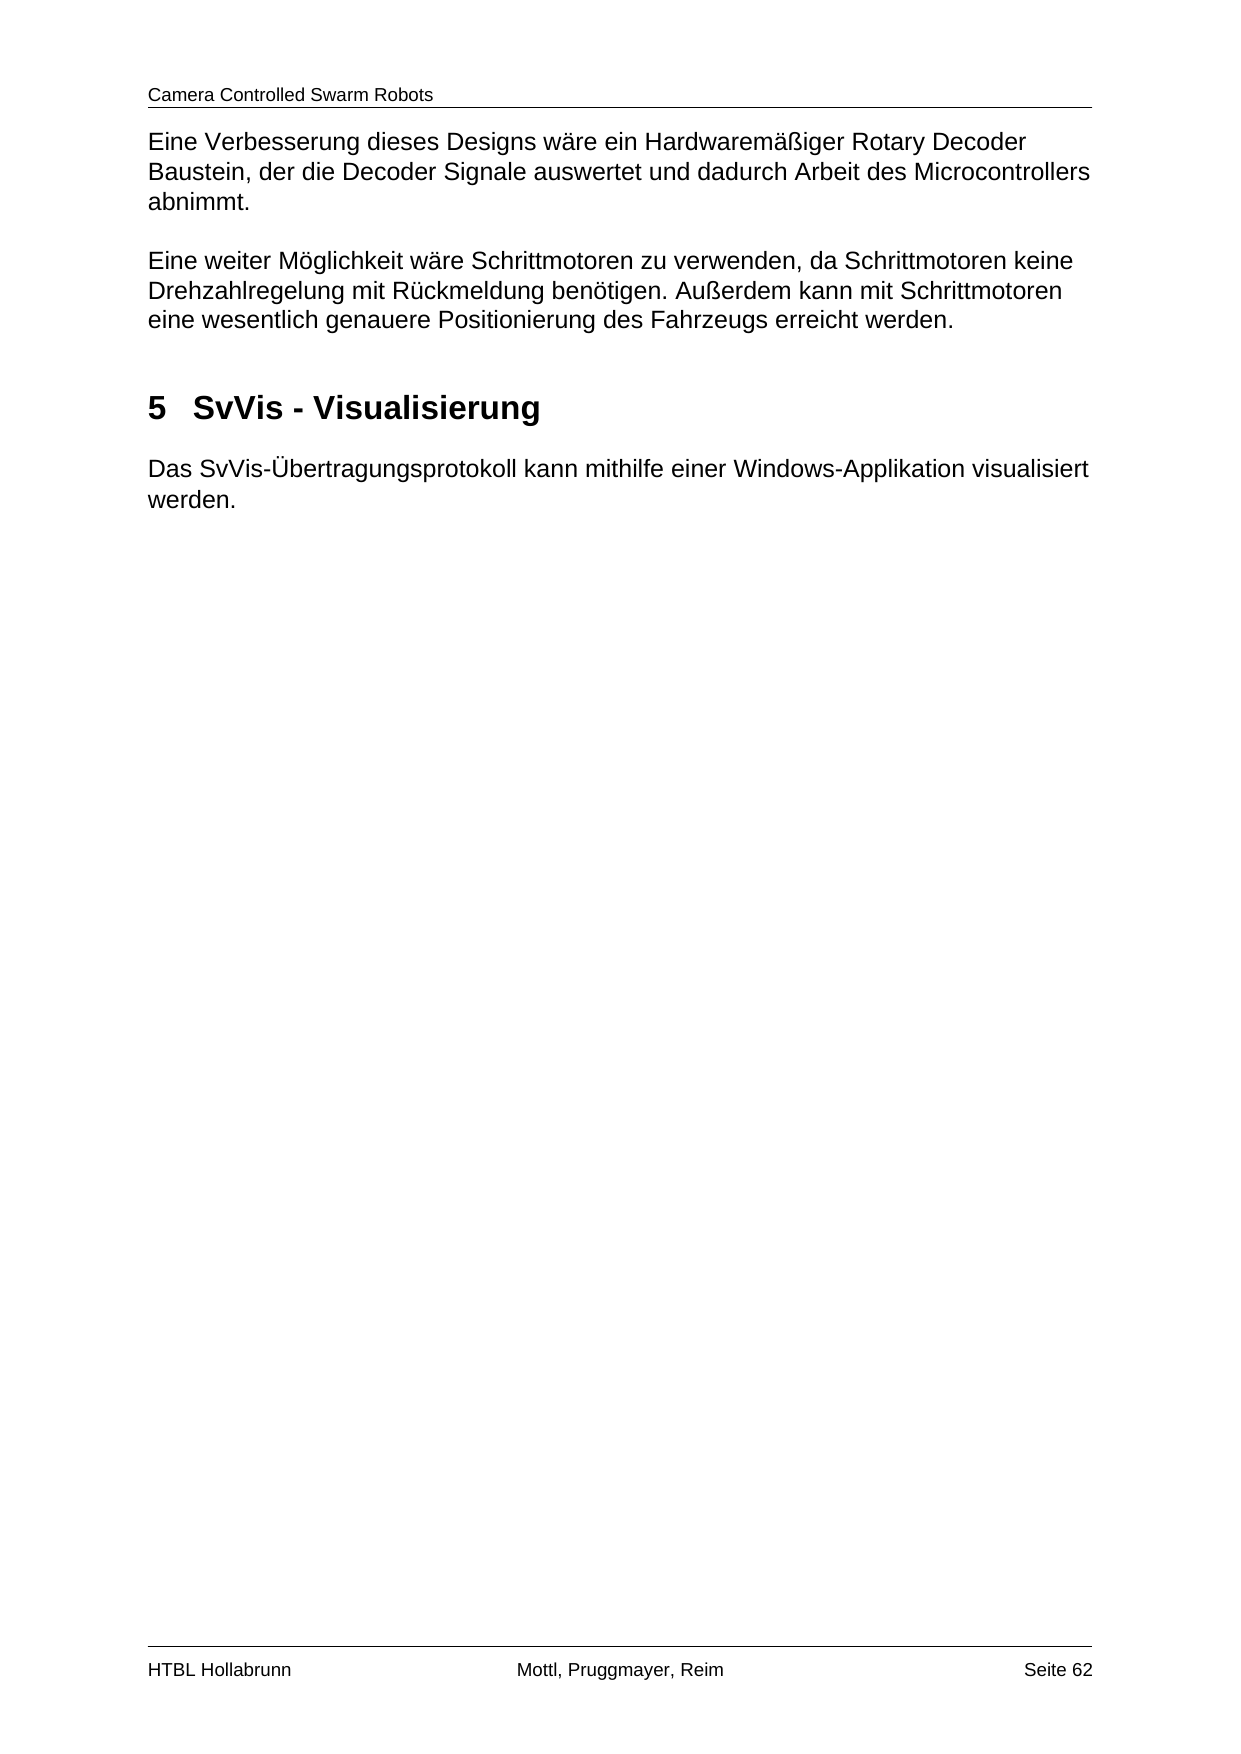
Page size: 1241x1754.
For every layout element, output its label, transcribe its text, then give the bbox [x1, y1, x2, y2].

subtitle SvVis - Visualisierung [148, 388, 1092, 426]
text Eine weiter Möglichkeit wäre Schrittmotoren zu verwenden, da Schrittmotoren keine Drehzahlregelung mit Rückmeldung benötigen. Außerdem kann mit Schrittmotoren eine wesentlich genauere Positionierung des Fahrzeugs erreicht werden. [148, 245, 1092, 334]
text Eine Verbesserung dieses Designs wäre ein Hardwaremäßiger Rotary Decoder Baustein, der die Decoder Signale auswertet und dadurch Arbeit des Microcontrollers abnimmt. [148, 126, 1092, 215]
text Das SvVis-Übertragungsprotokoll kann mithilfe einer Windows-Applikation visualisiert werden. [148, 451, 1092, 514]
